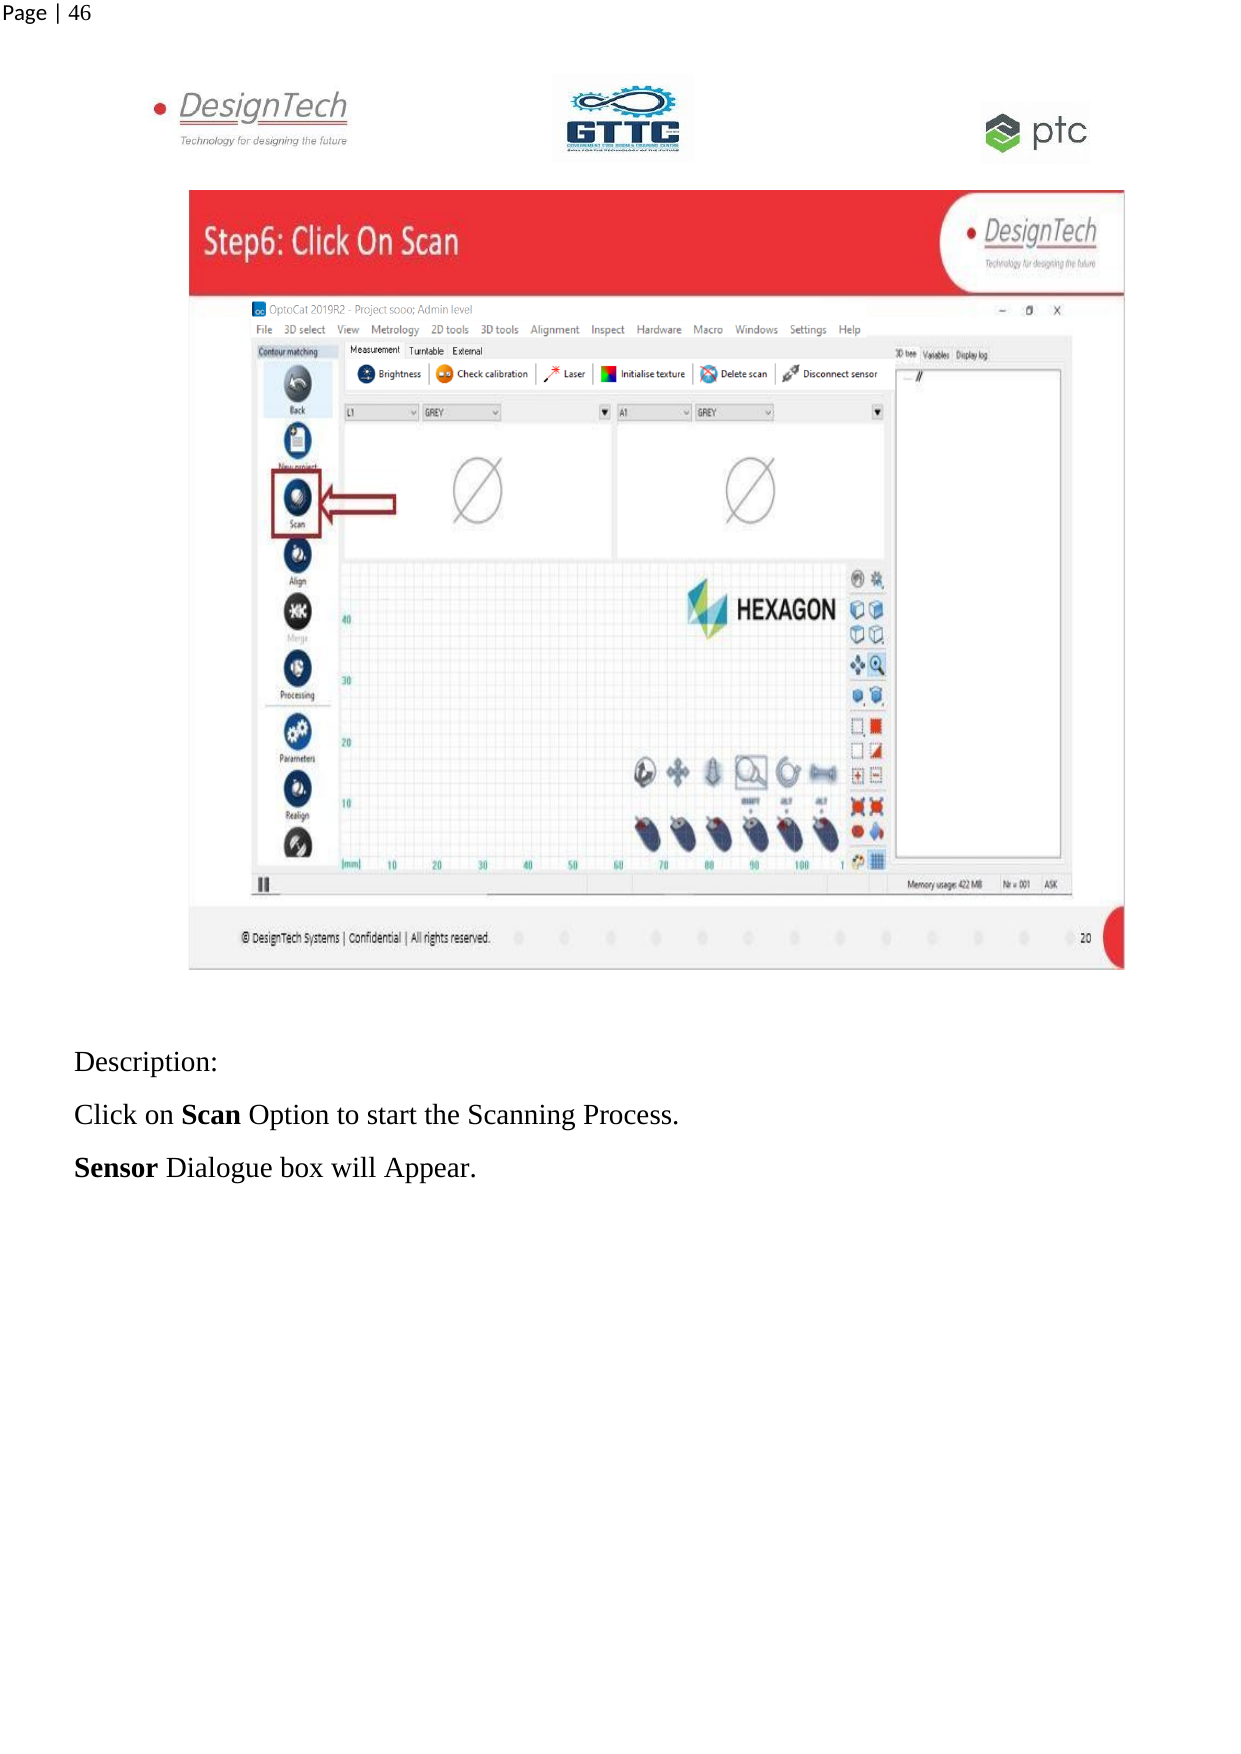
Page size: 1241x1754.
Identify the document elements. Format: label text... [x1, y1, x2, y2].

text Description: [74, 1044, 1240, 1078]
picture [980, 101, 1090, 164]
picture [188, 190, 1125, 970]
text Sensor Dialogue box will Appear. [74, 1150, 1240, 1184]
picture [552, 73, 695, 163]
picture [147, 85, 352, 152]
text Click on Scan Option to start the Scanning Process. [74, 1097, 1240, 1131]
